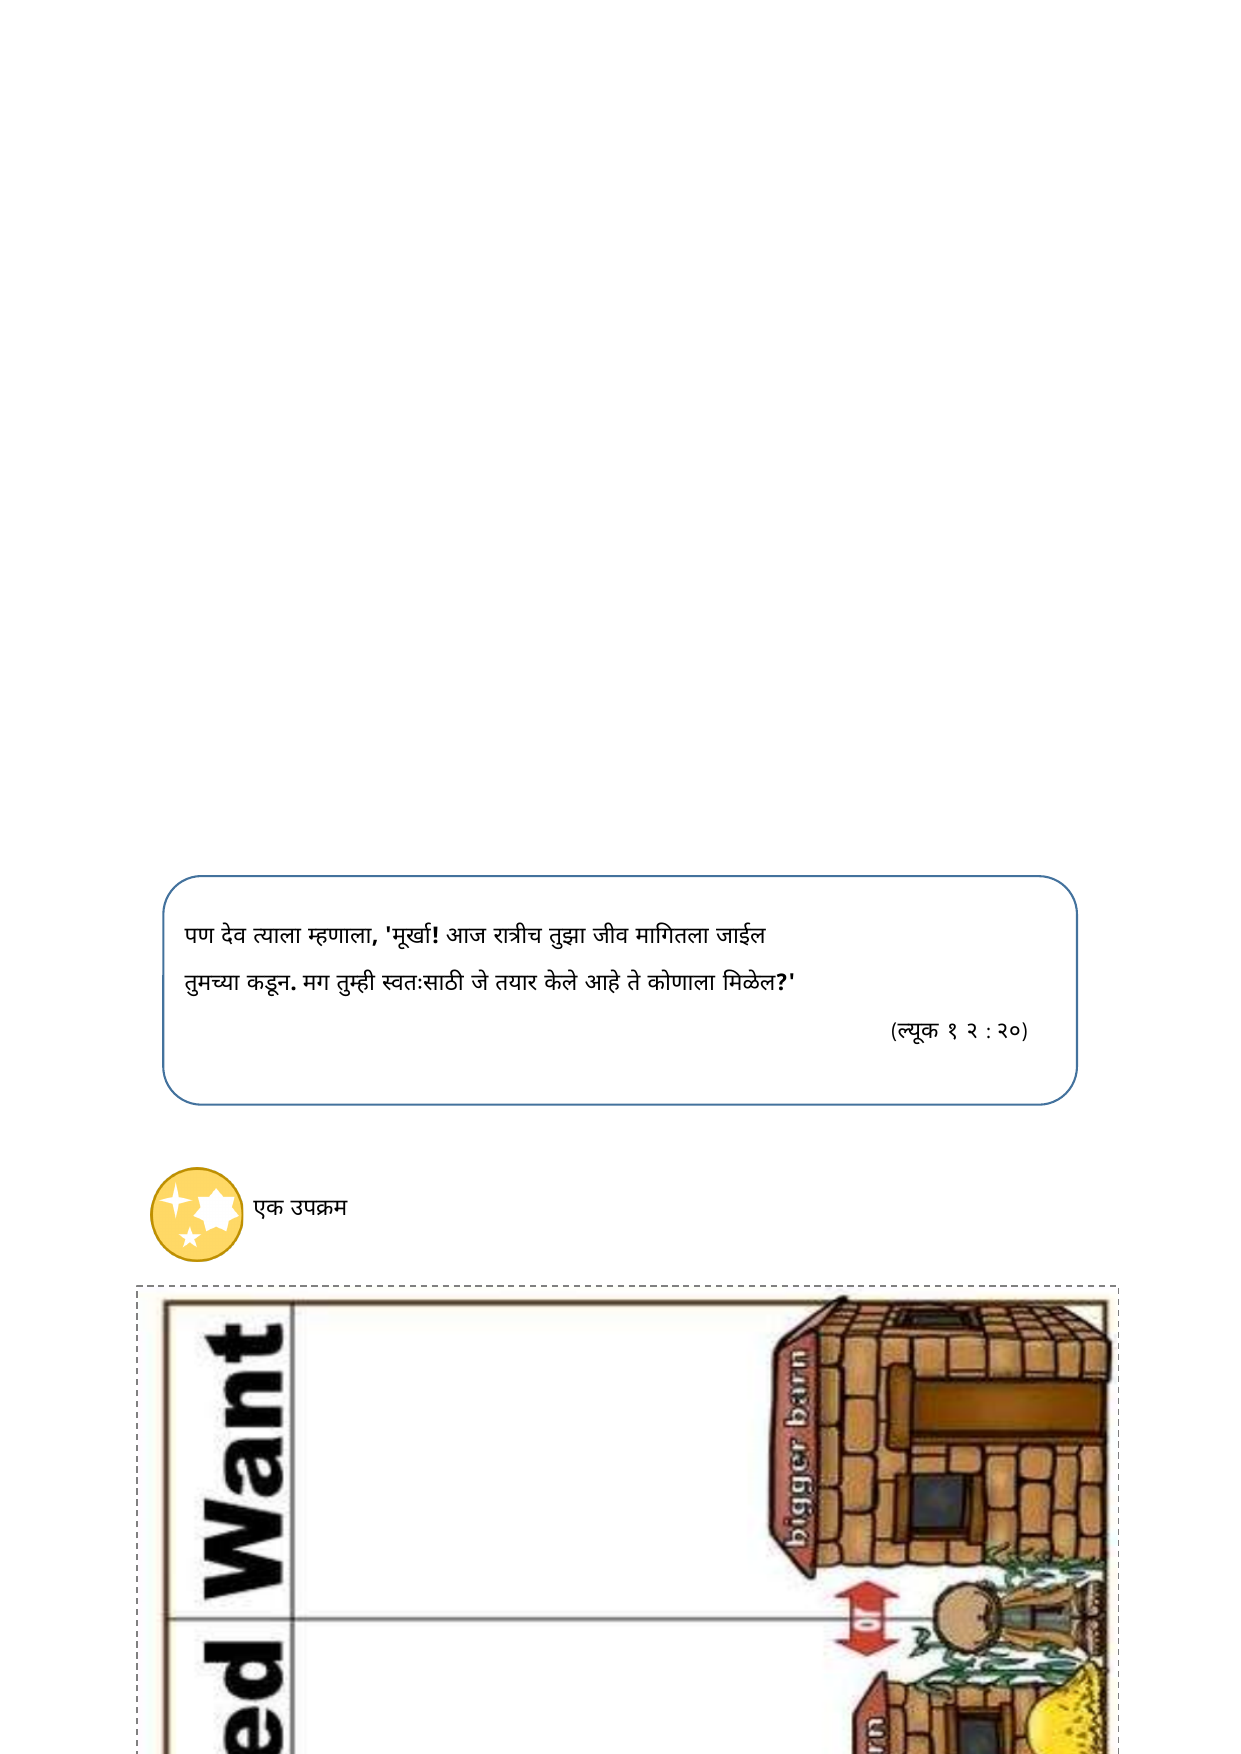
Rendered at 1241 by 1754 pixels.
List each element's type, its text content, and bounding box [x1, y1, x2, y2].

text तुमच्या कडून. मग तुम्ही स्वतःसाठी जे तयार केले आहे ते कोणाला मिळेल?' [150, 969, 1090, 1000]
picture [150, 1167, 244, 1262]
text (ल्यूक १ २ : २०) [150, 1017, 1090, 1046]
picture [139, 1286, 1118, 1754]
text पण देव त्याला म्हणाला, 'मूर्खा! आज रात्रीच तुझा जीव मागितला जाईल [150, 922, 1090, 953]
text एक उपक्रम [244, 1194, 1090, 1220]
